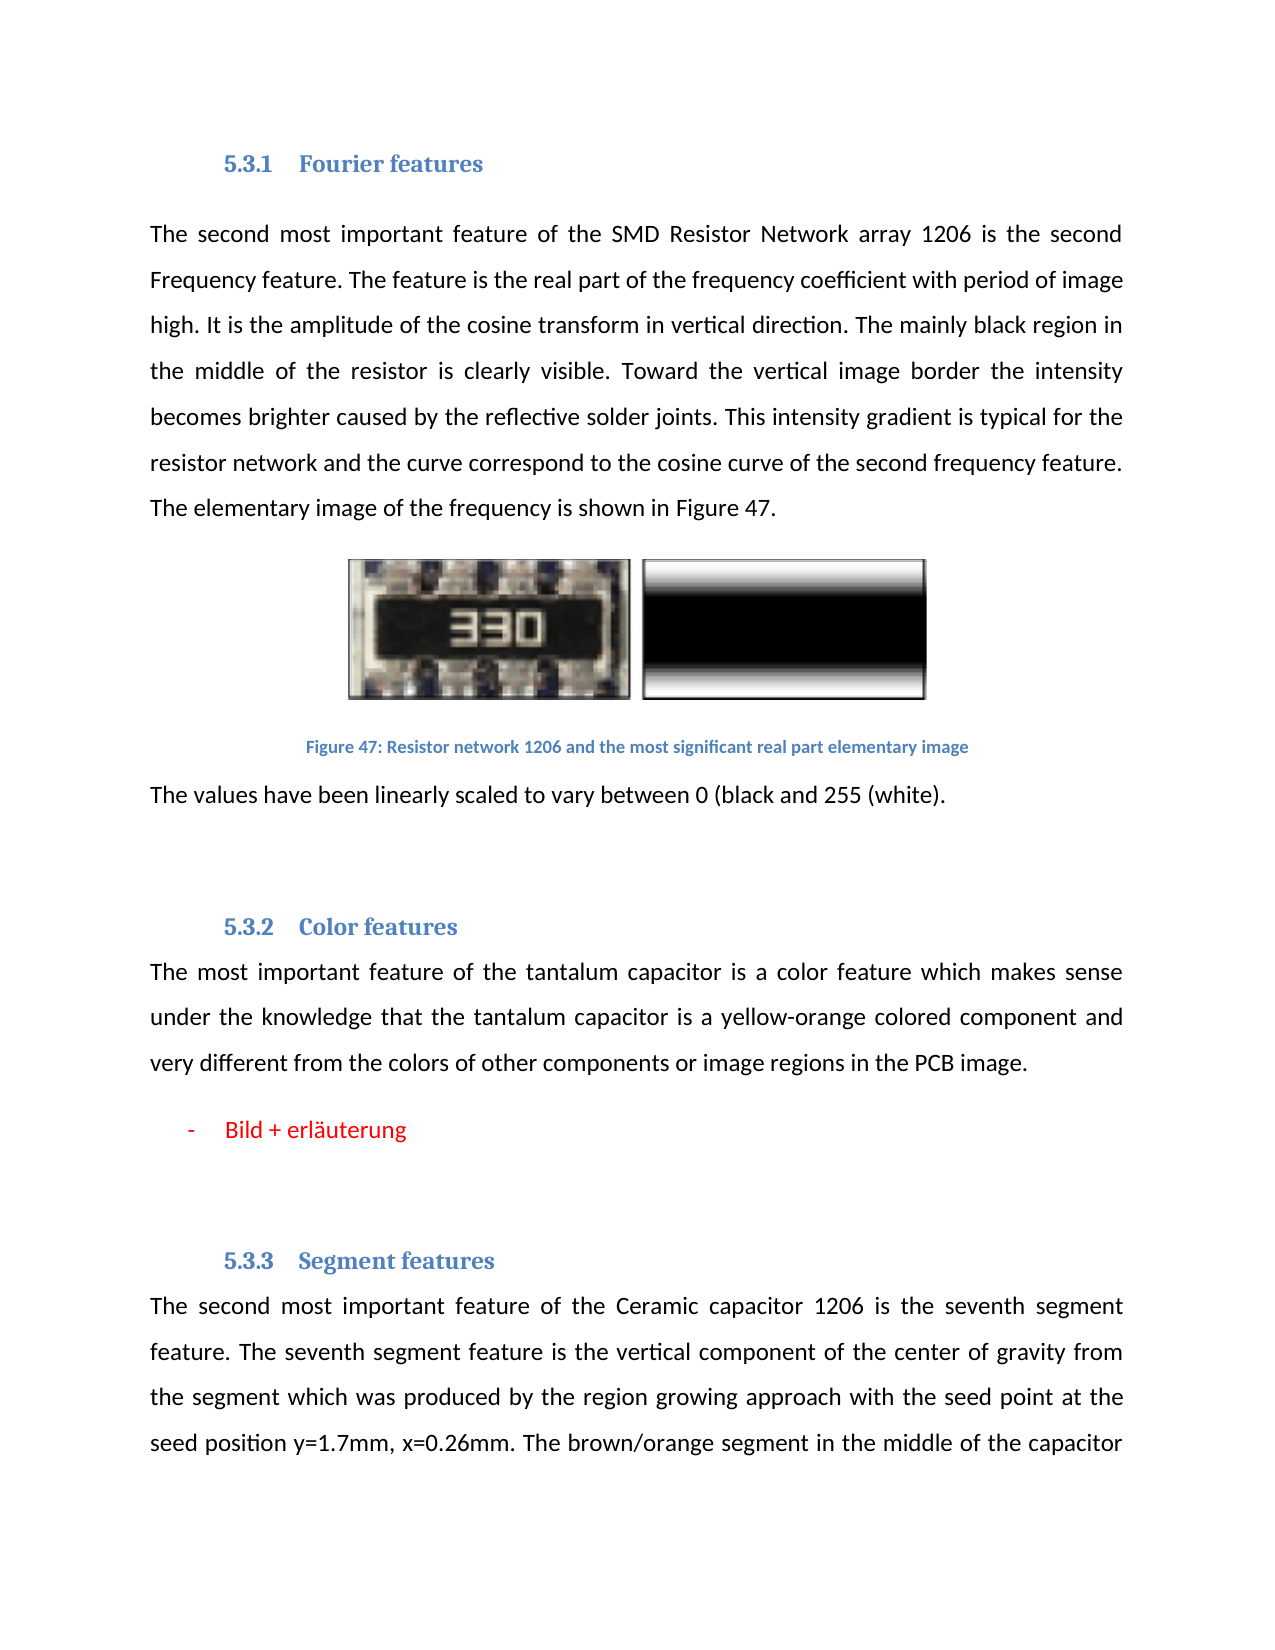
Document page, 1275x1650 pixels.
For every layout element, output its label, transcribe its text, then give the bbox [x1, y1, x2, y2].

text The second most important feature of the SMD Resistor Network array 1206 is the second Frequency feature. The feature is the real part of the frequency coefficient with period of image high. It is the amplitude of the cosine transform in vertical direction. The mainly black region in the middle of the resistor is clearly visible. Toward the vertical image border the intensity becomes brighter caused by the reflective solder joints. This intensity gradient is typical for the resistor network and the curve correspond to the cosine curve of the second frequency feature. The elementary image of the frequency is shown in Figure 47. [150, 218, 1125, 523]
picture [348, 559, 927, 700]
subtitle Segment features [224, 1247, 1125, 1276]
text The values have been linearly scaled to vary between 0 (black and 255 (white). [150, 779, 1125, 810]
text Figure 47: Resistor network 1206 and the most significant real part elementary image [150, 736, 1125, 759]
list Bild + erläuterung [187, 1114, 1125, 1144]
text The most important feature of the tantalum capacitor is a color feature which makes sense under the knowledge that the tantalum capacitor is a yellow-orange colored component and very different from the colors of other components or image regions in the PCB image. [150, 956, 1125, 1078]
subtitle Color features [224, 913, 1125, 941]
subtitle Fourier features [224, 150, 1125, 179]
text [150, 1290, 1125, 1458]
